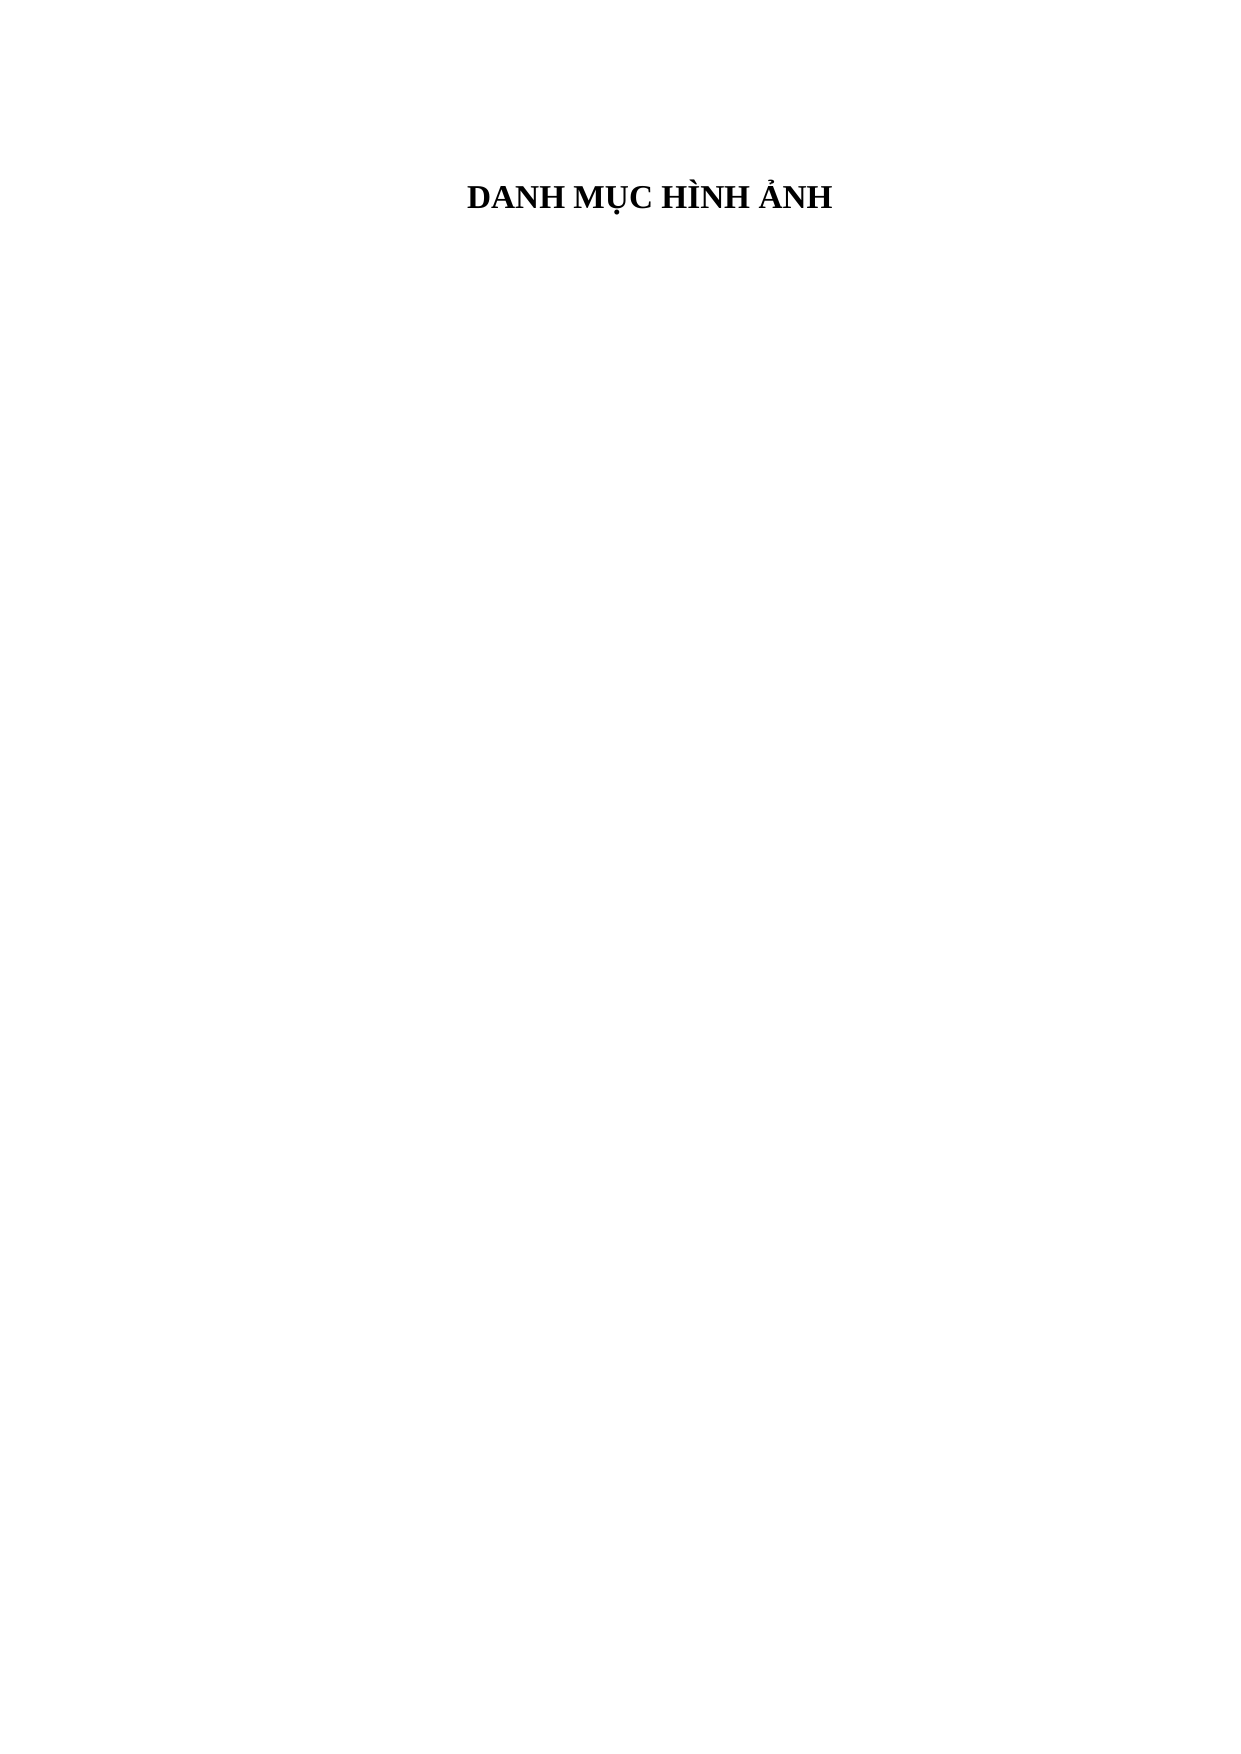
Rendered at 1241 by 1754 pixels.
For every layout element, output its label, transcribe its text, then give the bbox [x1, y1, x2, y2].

text DANH MỤC HÌNH ẢNH [177, 177, 1122, 216]
